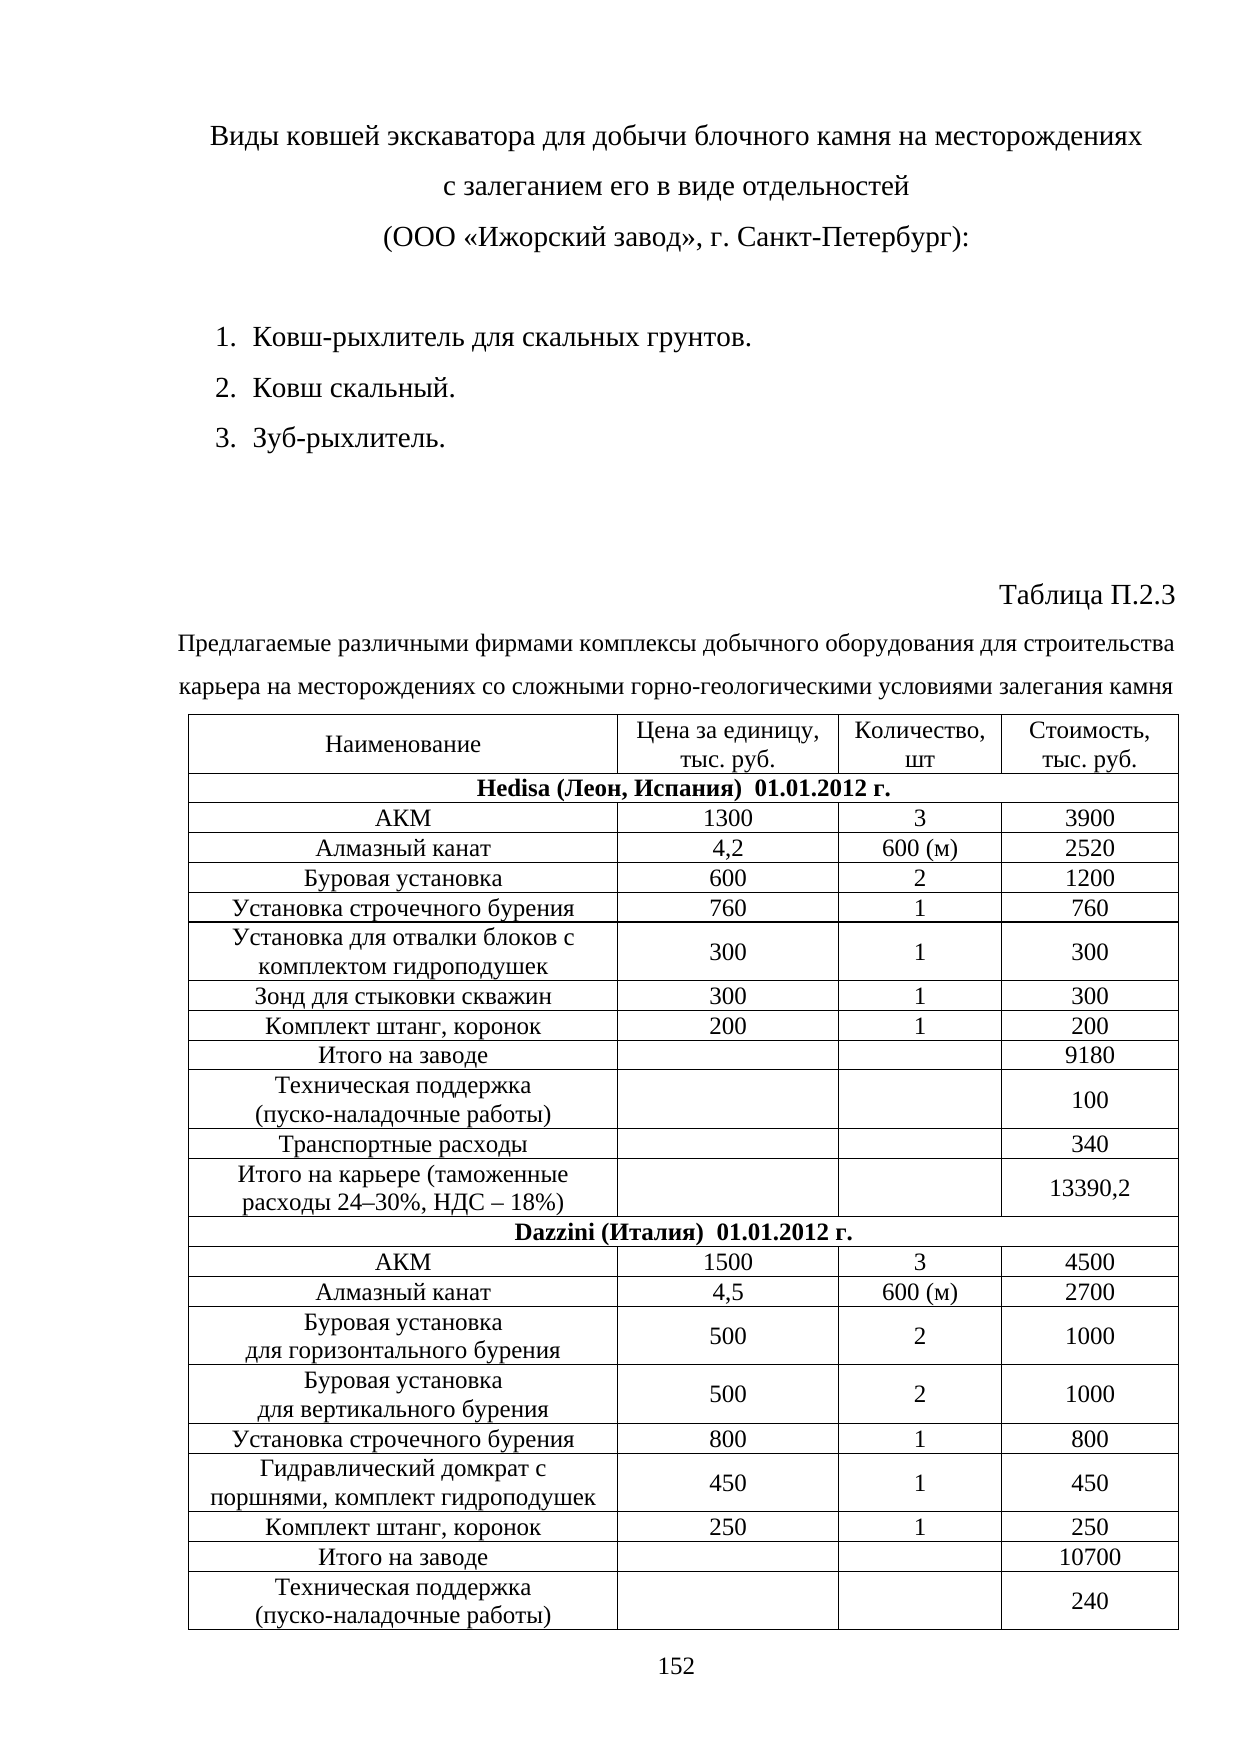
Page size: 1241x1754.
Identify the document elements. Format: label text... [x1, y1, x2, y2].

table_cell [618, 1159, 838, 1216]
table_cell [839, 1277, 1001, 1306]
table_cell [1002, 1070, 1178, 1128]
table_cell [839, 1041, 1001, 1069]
text Таблица П.2.3 [177, 577, 1175, 611]
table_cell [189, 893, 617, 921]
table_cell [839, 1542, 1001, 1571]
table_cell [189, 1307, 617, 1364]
text Виды ковшей экскаватора для добычи блочного камня на месторождениях [177, 118, 1175, 152]
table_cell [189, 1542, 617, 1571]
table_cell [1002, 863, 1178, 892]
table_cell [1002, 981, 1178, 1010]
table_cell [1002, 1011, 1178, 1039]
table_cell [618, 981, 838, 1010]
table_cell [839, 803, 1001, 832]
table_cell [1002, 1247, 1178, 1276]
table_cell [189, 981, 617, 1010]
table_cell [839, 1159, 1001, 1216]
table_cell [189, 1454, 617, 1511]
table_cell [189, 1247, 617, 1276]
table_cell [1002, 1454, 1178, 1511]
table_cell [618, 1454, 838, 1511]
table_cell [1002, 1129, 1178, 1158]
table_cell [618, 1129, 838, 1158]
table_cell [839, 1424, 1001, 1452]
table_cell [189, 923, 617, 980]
list Зуб-рыхлитель. [215, 420, 1175, 453]
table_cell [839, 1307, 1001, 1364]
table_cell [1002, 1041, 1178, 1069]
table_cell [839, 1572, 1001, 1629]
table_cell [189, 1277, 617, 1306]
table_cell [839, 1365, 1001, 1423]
text (ООО «Ижорский завод», г. Санкт-Петербург): [177, 219, 1175, 252]
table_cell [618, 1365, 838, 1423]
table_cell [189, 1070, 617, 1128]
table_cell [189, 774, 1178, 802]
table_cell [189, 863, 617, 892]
list Ковш скальный. [215, 370, 1175, 403]
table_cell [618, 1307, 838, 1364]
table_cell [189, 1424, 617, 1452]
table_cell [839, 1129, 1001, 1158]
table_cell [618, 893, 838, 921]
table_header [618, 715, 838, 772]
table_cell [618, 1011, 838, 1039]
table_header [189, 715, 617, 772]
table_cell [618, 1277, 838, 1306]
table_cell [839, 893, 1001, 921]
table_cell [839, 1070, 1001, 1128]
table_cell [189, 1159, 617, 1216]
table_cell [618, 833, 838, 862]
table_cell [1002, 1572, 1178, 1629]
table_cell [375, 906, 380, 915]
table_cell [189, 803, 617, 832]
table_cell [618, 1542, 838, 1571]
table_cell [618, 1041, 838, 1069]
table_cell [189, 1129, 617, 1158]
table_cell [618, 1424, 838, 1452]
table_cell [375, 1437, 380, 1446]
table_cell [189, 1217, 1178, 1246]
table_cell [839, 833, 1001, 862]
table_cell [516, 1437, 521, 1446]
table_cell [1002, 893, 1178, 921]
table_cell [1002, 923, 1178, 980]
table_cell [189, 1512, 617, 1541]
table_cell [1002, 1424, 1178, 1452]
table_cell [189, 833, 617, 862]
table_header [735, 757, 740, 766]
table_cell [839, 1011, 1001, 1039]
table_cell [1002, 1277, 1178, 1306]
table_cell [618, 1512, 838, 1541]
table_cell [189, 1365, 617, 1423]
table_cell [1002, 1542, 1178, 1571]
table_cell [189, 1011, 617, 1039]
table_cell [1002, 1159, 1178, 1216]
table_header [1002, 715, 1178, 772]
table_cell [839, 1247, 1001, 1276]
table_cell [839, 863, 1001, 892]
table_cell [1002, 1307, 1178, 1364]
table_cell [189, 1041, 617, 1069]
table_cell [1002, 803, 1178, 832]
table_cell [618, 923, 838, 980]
list Ковш-рыхлитель для скальных грунтов. [215, 319, 1175, 353]
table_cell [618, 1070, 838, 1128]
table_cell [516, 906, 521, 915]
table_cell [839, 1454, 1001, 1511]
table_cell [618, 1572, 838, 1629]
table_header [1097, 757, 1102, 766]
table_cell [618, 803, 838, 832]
text Предлагаемые различными фирмами комплексы добычного оборудования для строительства карьера на месторождениях со сложными горно-геологическими условиями залегания камня [177, 628, 1175, 699]
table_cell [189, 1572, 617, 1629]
text с залеганием его в виде отдельностей [177, 168, 1175, 202]
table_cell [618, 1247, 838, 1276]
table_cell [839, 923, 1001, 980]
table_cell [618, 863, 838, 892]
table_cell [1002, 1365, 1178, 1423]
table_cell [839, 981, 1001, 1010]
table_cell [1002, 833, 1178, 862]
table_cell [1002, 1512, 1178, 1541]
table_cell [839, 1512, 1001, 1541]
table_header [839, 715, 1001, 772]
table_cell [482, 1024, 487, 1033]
